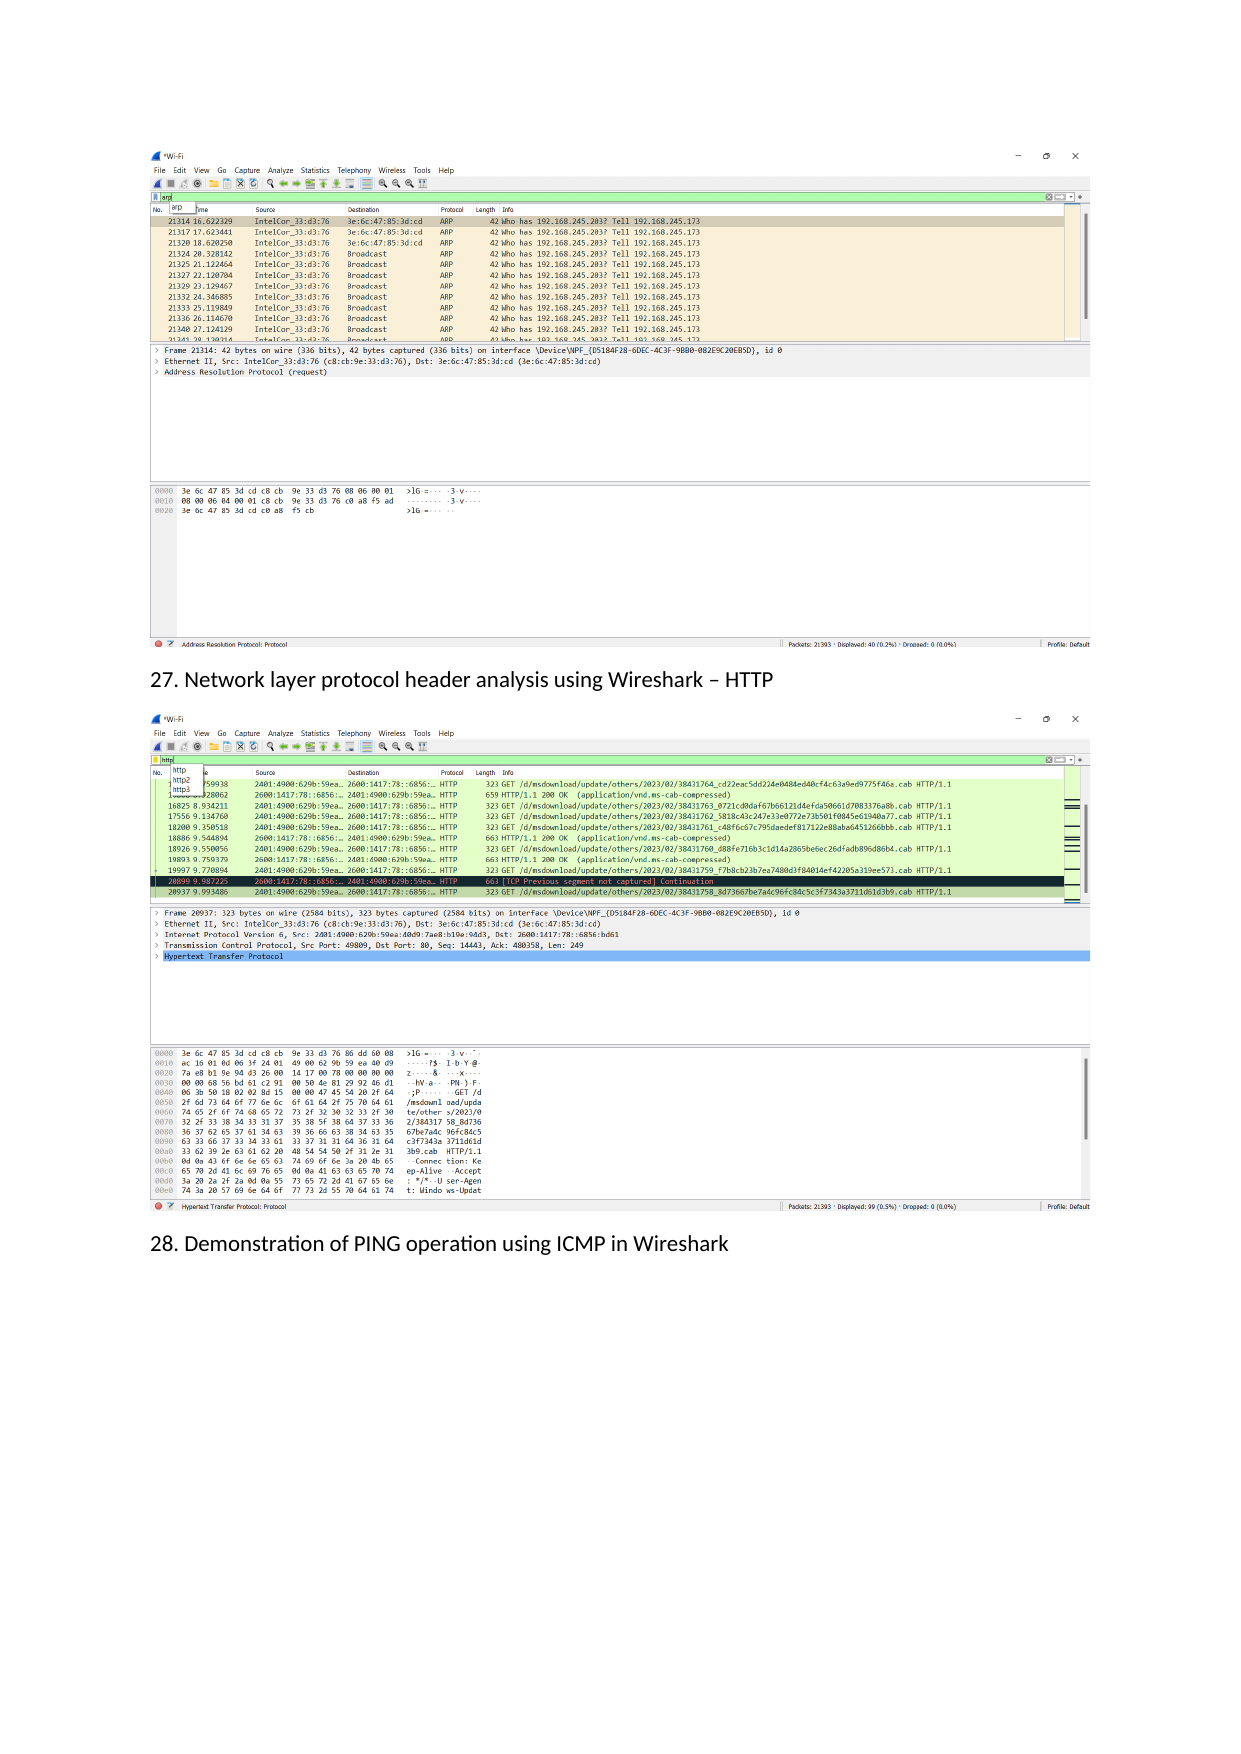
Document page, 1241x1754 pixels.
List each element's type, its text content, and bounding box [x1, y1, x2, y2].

text 27. Network layer protocol header analysis using Wireshark – HTTP [150, 665, 1090, 693]
picture [150, 712, 1091, 1211]
picture [150, 150, 1091, 647]
text 28. Demonstration of PING operation using ICMP in Wireshark [150, 1229, 1090, 1258]
